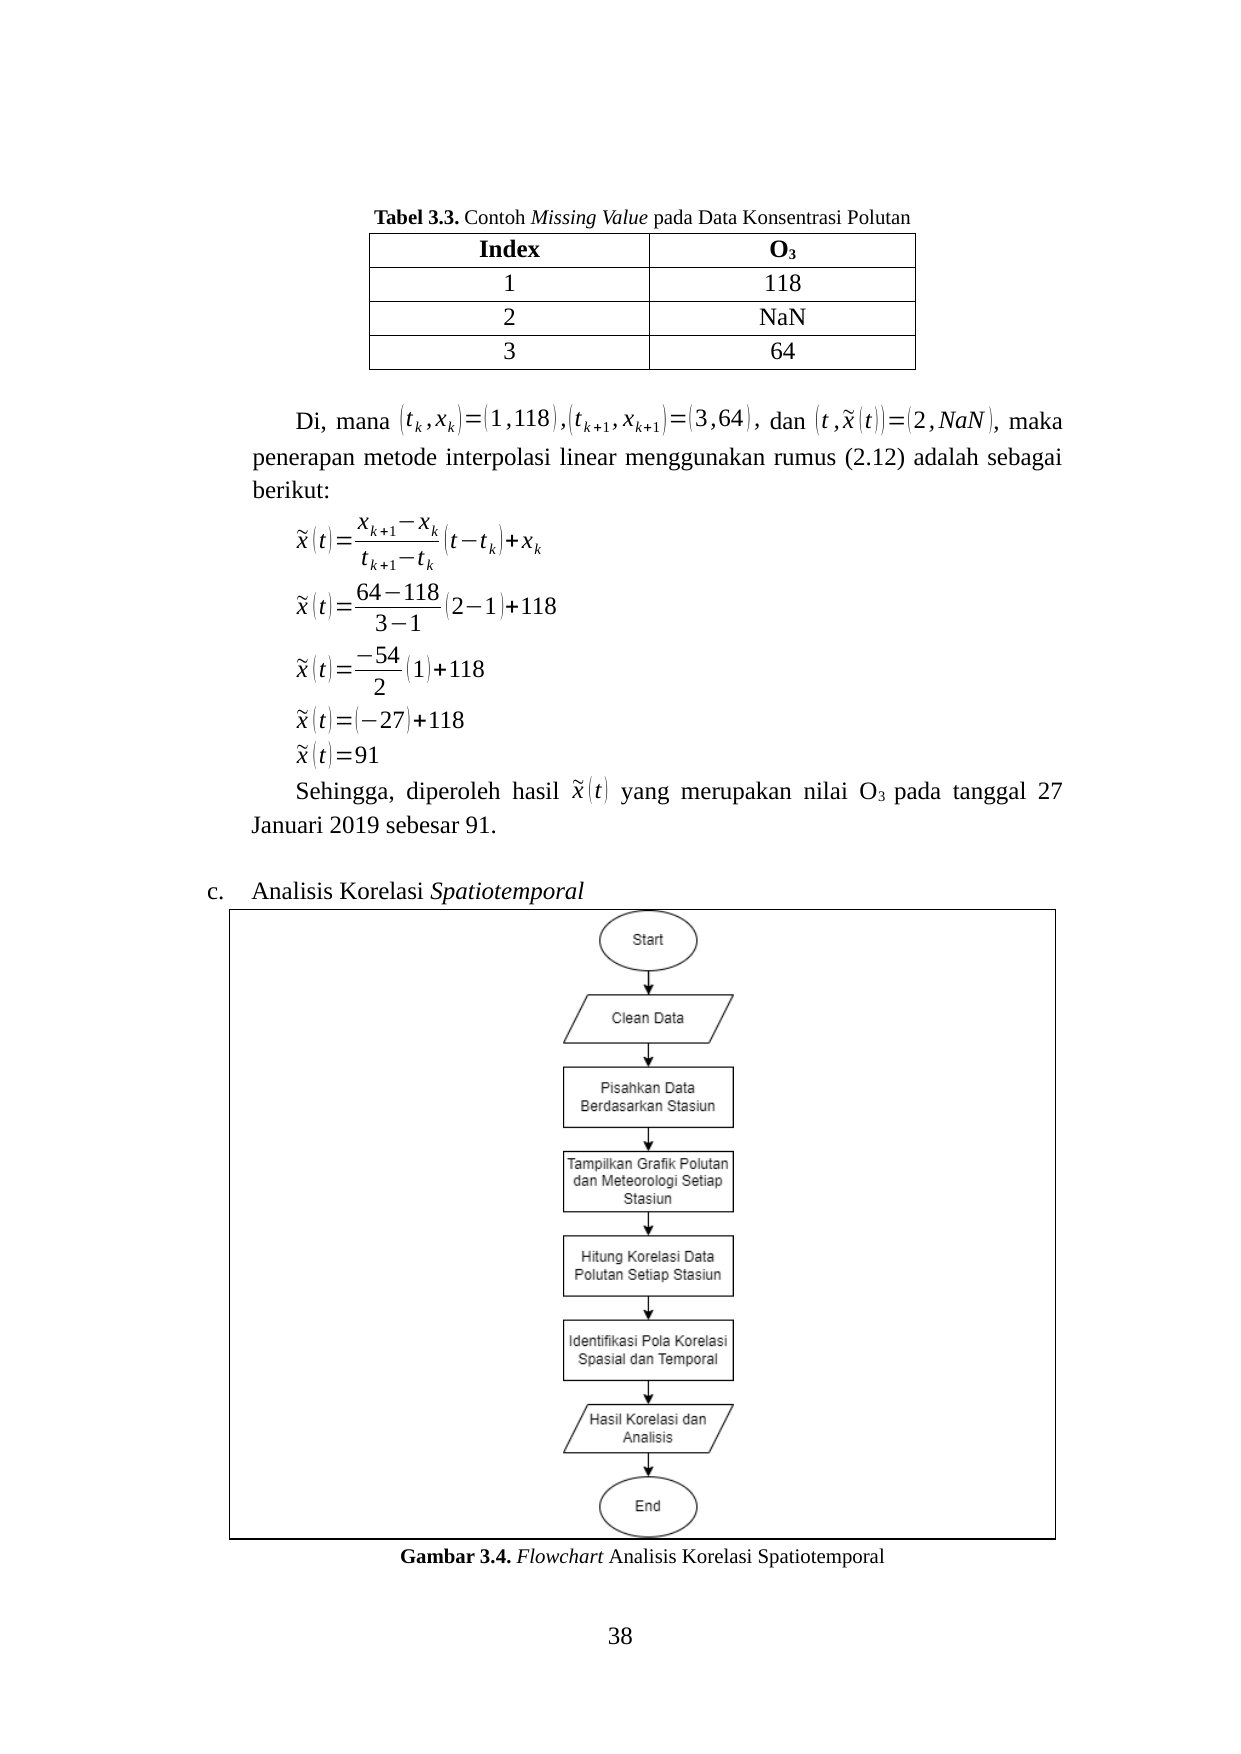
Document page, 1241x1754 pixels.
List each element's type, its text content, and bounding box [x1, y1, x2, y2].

table_cell 1 [370, 268, 649, 301]
table_cell 2 [370, 302, 649, 335]
text Gambar 3.4. Flowchart Analisis Korelasi Spatiotemporal [177, 1544, 1063, 1568]
list Analisis Korelasi Spatiotemporal [207, 876, 1063, 904]
text Di, mana dan , maka penerapan metode interpolasi linear menggunakan rumus (2.12) adalah sebagai berikut: [252, 403, 1063, 504]
text Tabel 3.3. Contoh Missing Value pada Data Konsentrasi Polutan [177, 205, 1063, 229]
table_cell 3 [370, 336, 649, 369]
picture [563, 910, 734, 1538]
list Sehingga, diperoleh hasil yang merupakan nilai O3 pada tanggal 27 Januari 2019 sebesar 91. [251, 775, 1063, 838]
table_header O3 [650, 234, 915, 267]
table_cell NaN [650, 302, 915, 335]
table_header Index [370, 234, 649, 267]
table_cell 64 [650, 336, 915, 369]
table_cell 118 [650, 268, 915, 301]
